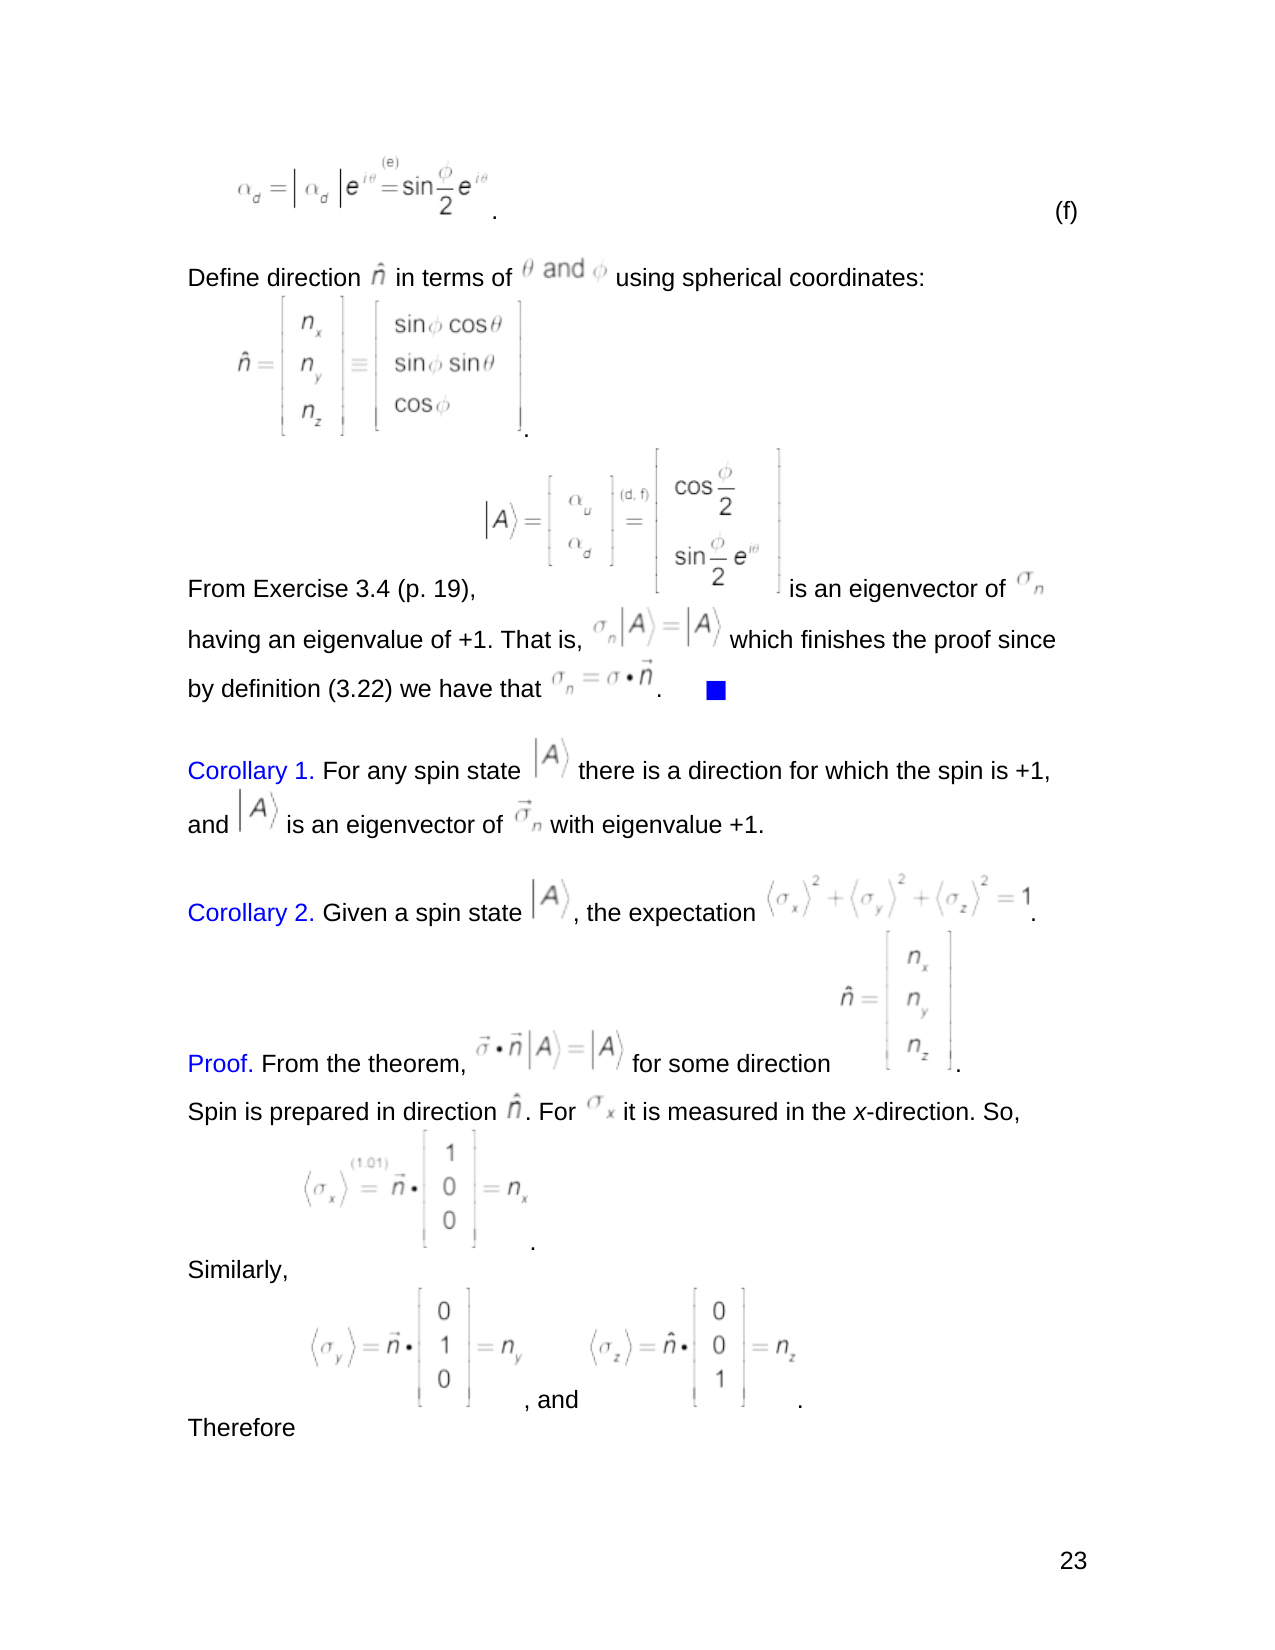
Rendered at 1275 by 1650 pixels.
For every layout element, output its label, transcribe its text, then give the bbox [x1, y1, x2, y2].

text . [187, 1126, 1087, 1255]
text Proof. From the theorem, for some direction . [187, 926, 1087, 1077]
text . (f) [187, 150, 1087, 224]
text Corollary 1. For any spin state there is a direction for which the spin is +1, and is an eigenvector of with eigenvalue +1. [187, 733, 1087, 839]
text , and . [187, 1284, 1087, 1413]
text Similarly, [187, 1255, 1087, 1284]
text Corollary 2. Given a spin state , the expectation . [187, 868, 1087, 926]
text Therefore [187, 1413, 1087, 1442]
text Spin is prepared in direction . For it is measured in the x-direction. So, [187, 1077, 1087, 1126]
text . [187, 292, 1087, 443]
text From Exercise 3.4 (p. 19), is an eigenvector of having an eigenvalue of +1. That is, which finishes the proof since by definition (3.22) we have that . ■ [187, 443, 1087, 704]
text Define direction in terms of using spherical coordinates: [187, 253, 1087, 292]
